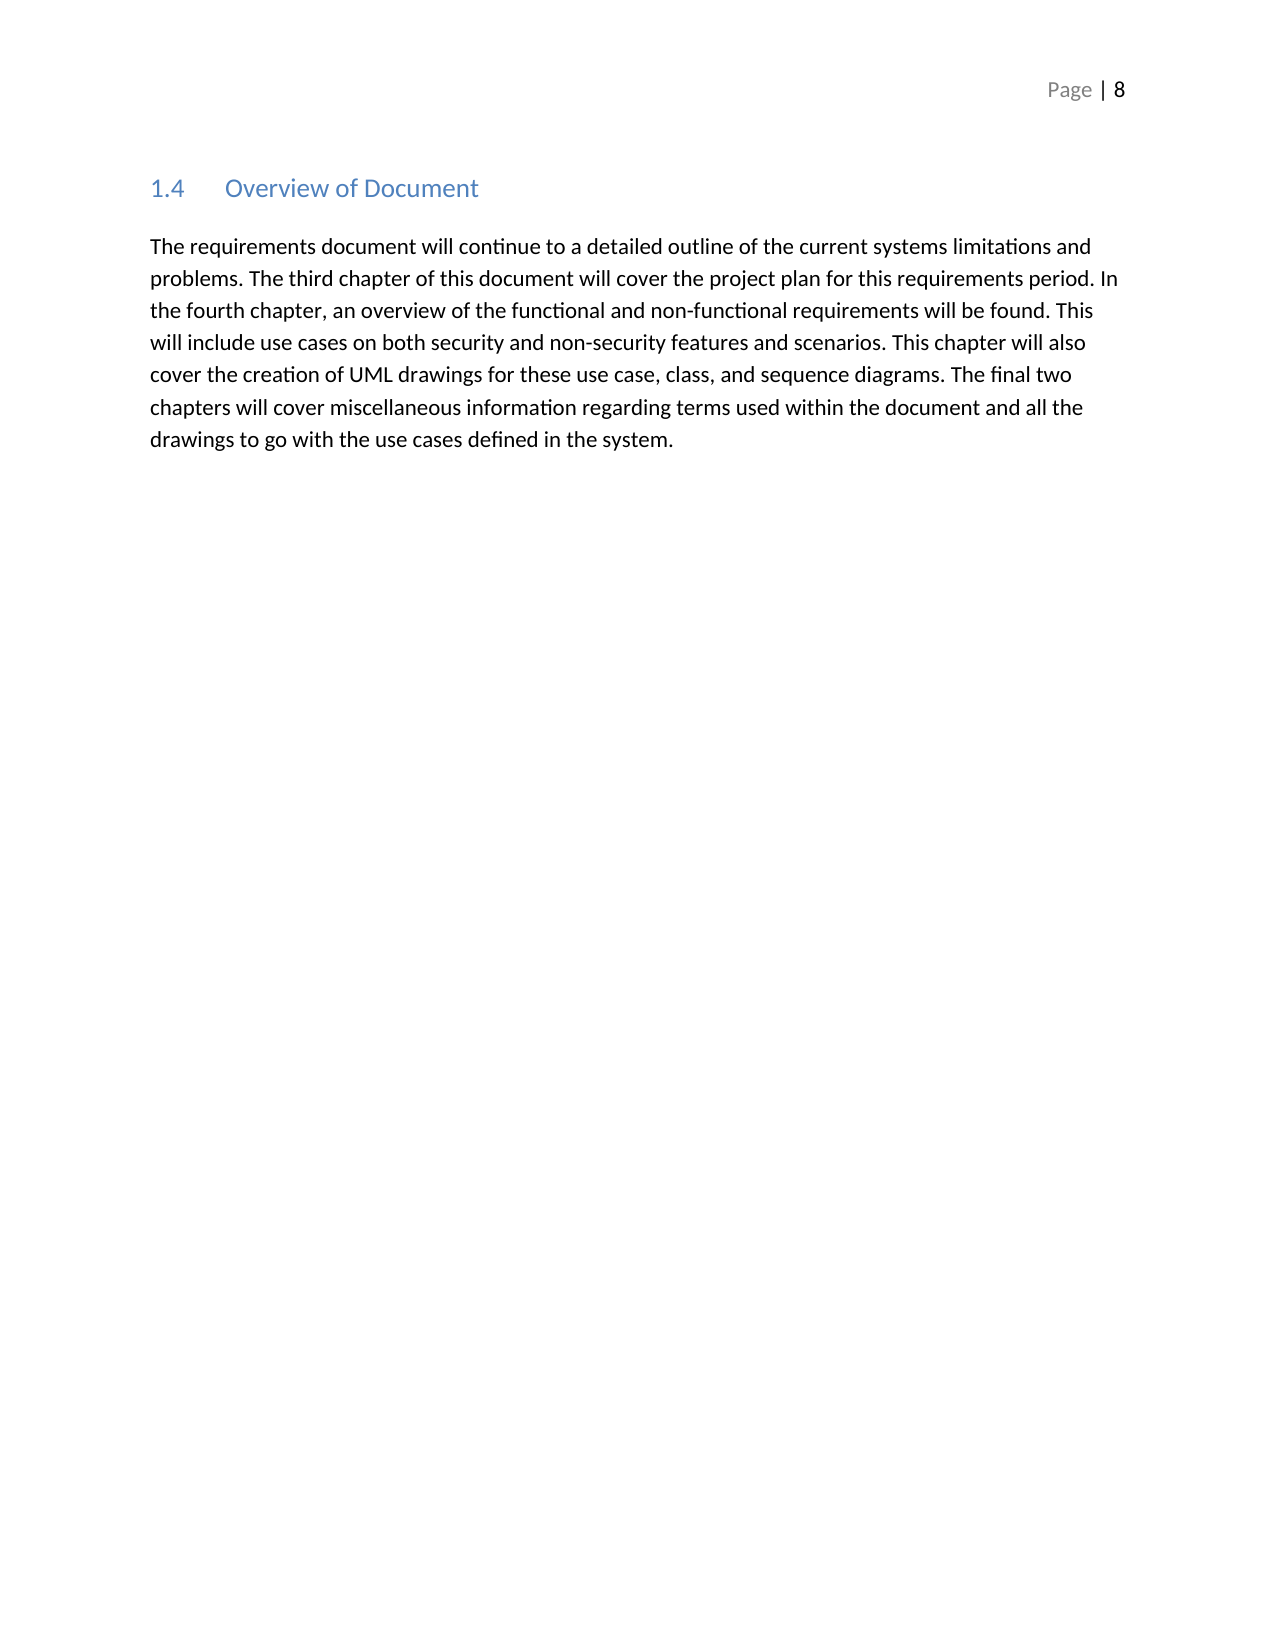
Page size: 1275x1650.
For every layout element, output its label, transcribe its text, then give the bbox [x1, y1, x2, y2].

text The requirements document will continue to a detailed outline of the current systems limitations and problems. The third chapter of this document will cover the project plan for this requirements period. In the fourth chapter, an overview of the functional and non-functional requirements will be found. This will include use cases on both security and non-security features and scenarios. This chapter will also cover the creation of UML drawings for these use case, class, and sequence diagrams. The final two chapters will cover miscellaneous information regarding terms used within the document and all the drawings to go with the use cases defined in the system. [150, 232, 1125, 453]
subtitle 1.4 Overview of Document [150, 171, 1125, 204]
